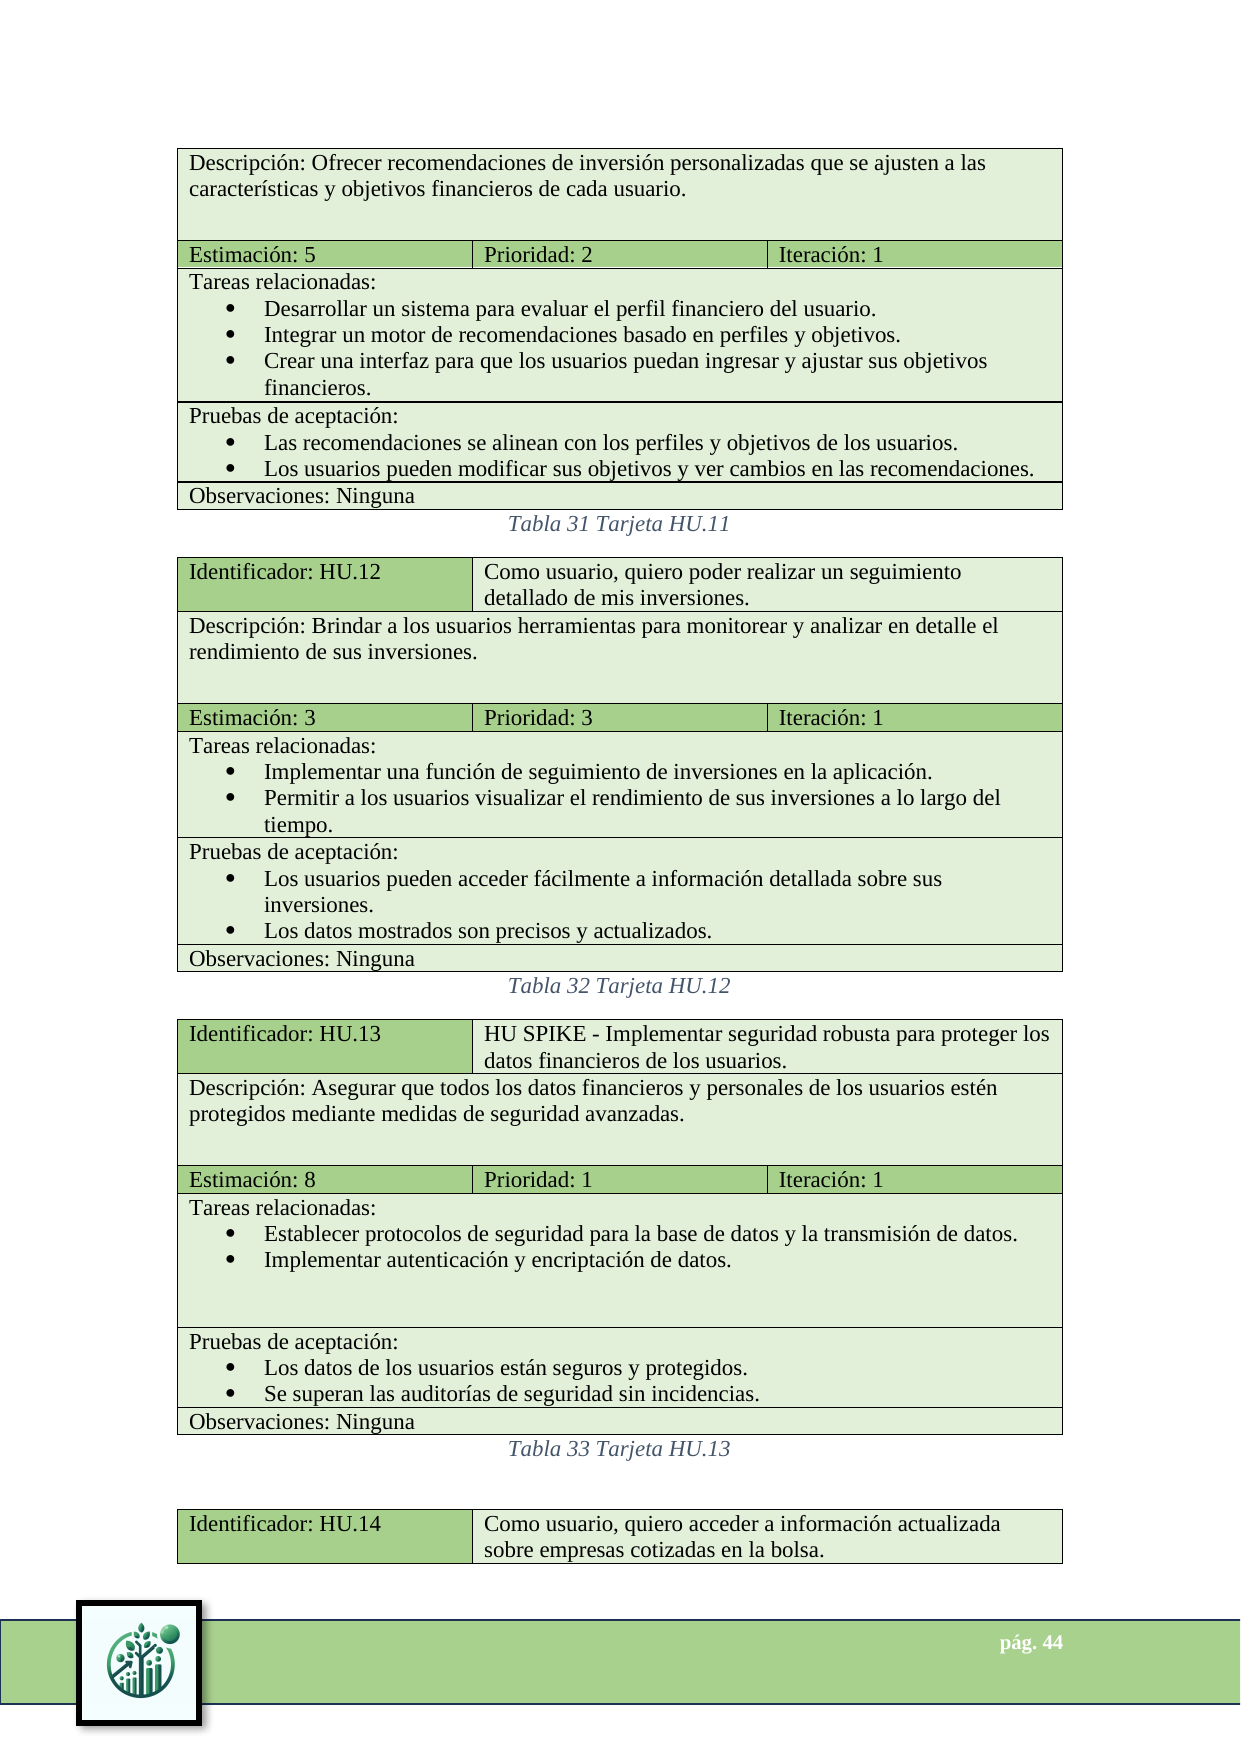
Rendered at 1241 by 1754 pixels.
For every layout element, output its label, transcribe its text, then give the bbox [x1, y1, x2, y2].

table_cell Estimación: 8 [178, 1166, 472, 1193]
text Tabla 32 Tarjeta HU.12 [177, 972, 1063, 998]
table_cell Observaciones: Ninguna [178, 945, 1062, 971]
text Tabla 33 Tarjeta HU.13 [177, 1435, 1063, 1462]
table_cell Estimación: 5 [178, 241, 472, 267]
table_cell Prioridad: 2 [473, 241, 767, 267]
table_cell Descripción: Brindar a los usuarios herramientas para monitorear y analizar en detalle el rendimiento de sus inversiones. [178, 612, 1062, 703]
table_header HU SPIKE - Implementar seguridad robusta para proteger los datos financieros de los usuarios. [473, 1020, 1062, 1073]
table_cell Pruebas de aceptación: Los datos de los usuarios están seguros y protegidos. Se superan las auditorías de seguridad sin incidencias. [178, 1328, 1062, 1407]
table_cell Estimación: 3 [178, 704, 472, 731]
table_cell Pruebas de aceptación: Los usuarios pueden acceder fácilmente a información detallada sobre sus inversiones. Los datos mostrados son precisos y actualizados. [178, 838, 1062, 944]
table_cell Descripción: Asegurar que todos los datos financieros y personales de los usuarios estén protegidos mediante medidas de seguridad avanzadas. [178, 1074, 1062, 1165]
table_cell Tareas relacionadas: Establecer protocolos de seguridad para la base de datos y la transmisión de datos. Implementar autenticación y encriptación de datos. [178, 1194, 1062, 1327]
table_header Identificador: HU.14 [178, 1510, 472, 1563]
table_cell Iteración: 1 [768, 1166, 1062, 1193]
table_cell Iteración: 1 [768, 241, 1062, 267]
table_header Identificador: HU.12 [178, 558, 472, 611]
table_cell Tareas relacionadas: Desarrollar un sistema para evaluar el perfil financiero del usuario. Integrar un motor de recomendaciones basado en perfiles y objetivos. Crear una interfaz para que los usuarios puedan ingresar y ajustar sus objetivos financieros. [178, 269, 1062, 401]
table_cell Observaciones: Ninguna [178, 1408, 1062, 1434]
table_cell Pruebas de aceptación: Las recomendaciones se alinean con los perfiles y objetivos de los usuarios. Los usuarios pueden modificar sus objetivos y ver cambios en las recomendaciones. [178, 403, 1062, 481]
table_cell Descripción: Ofrecer recomendaciones de inversión personalizadas que se ajusten a las características y objetivos financieros de cada usuario. [178, 149, 1062, 240]
table_header Como usuario, quiero acceder a información actualizada sobre empresas cotizadas en la bolsa. [473, 1510, 1062, 1563]
table_cell Observaciones: Ninguna [178, 483, 1062, 509]
table_header Como usuario, quiero poder realizar un seguimiento detallado de mis inversiones. [473, 558, 1062, 611]
table_cell Tareas relacionadas: Implementar una función de seguimiento de inversiones en la aplicación. Permitir a los usuarios visualizar el rendimiento de sus inversiones a lo largo del tiempo. [178, 732, 1062, 837]
table_cell Prioridad: 1 [473, 1166, 767, 1193]
text Tabla 31 Tarjeta HU.11 [177, 510, 1063, 536]
table_header Identificador: HU.13 [178, 1020, 472, 1073]
table_cell Iteración: 1 [768, 704, 1062, 731]
picture [82, 1606, 196, 1720]
table_cell Prioridad: 3 [473, 704, 767, 731]
